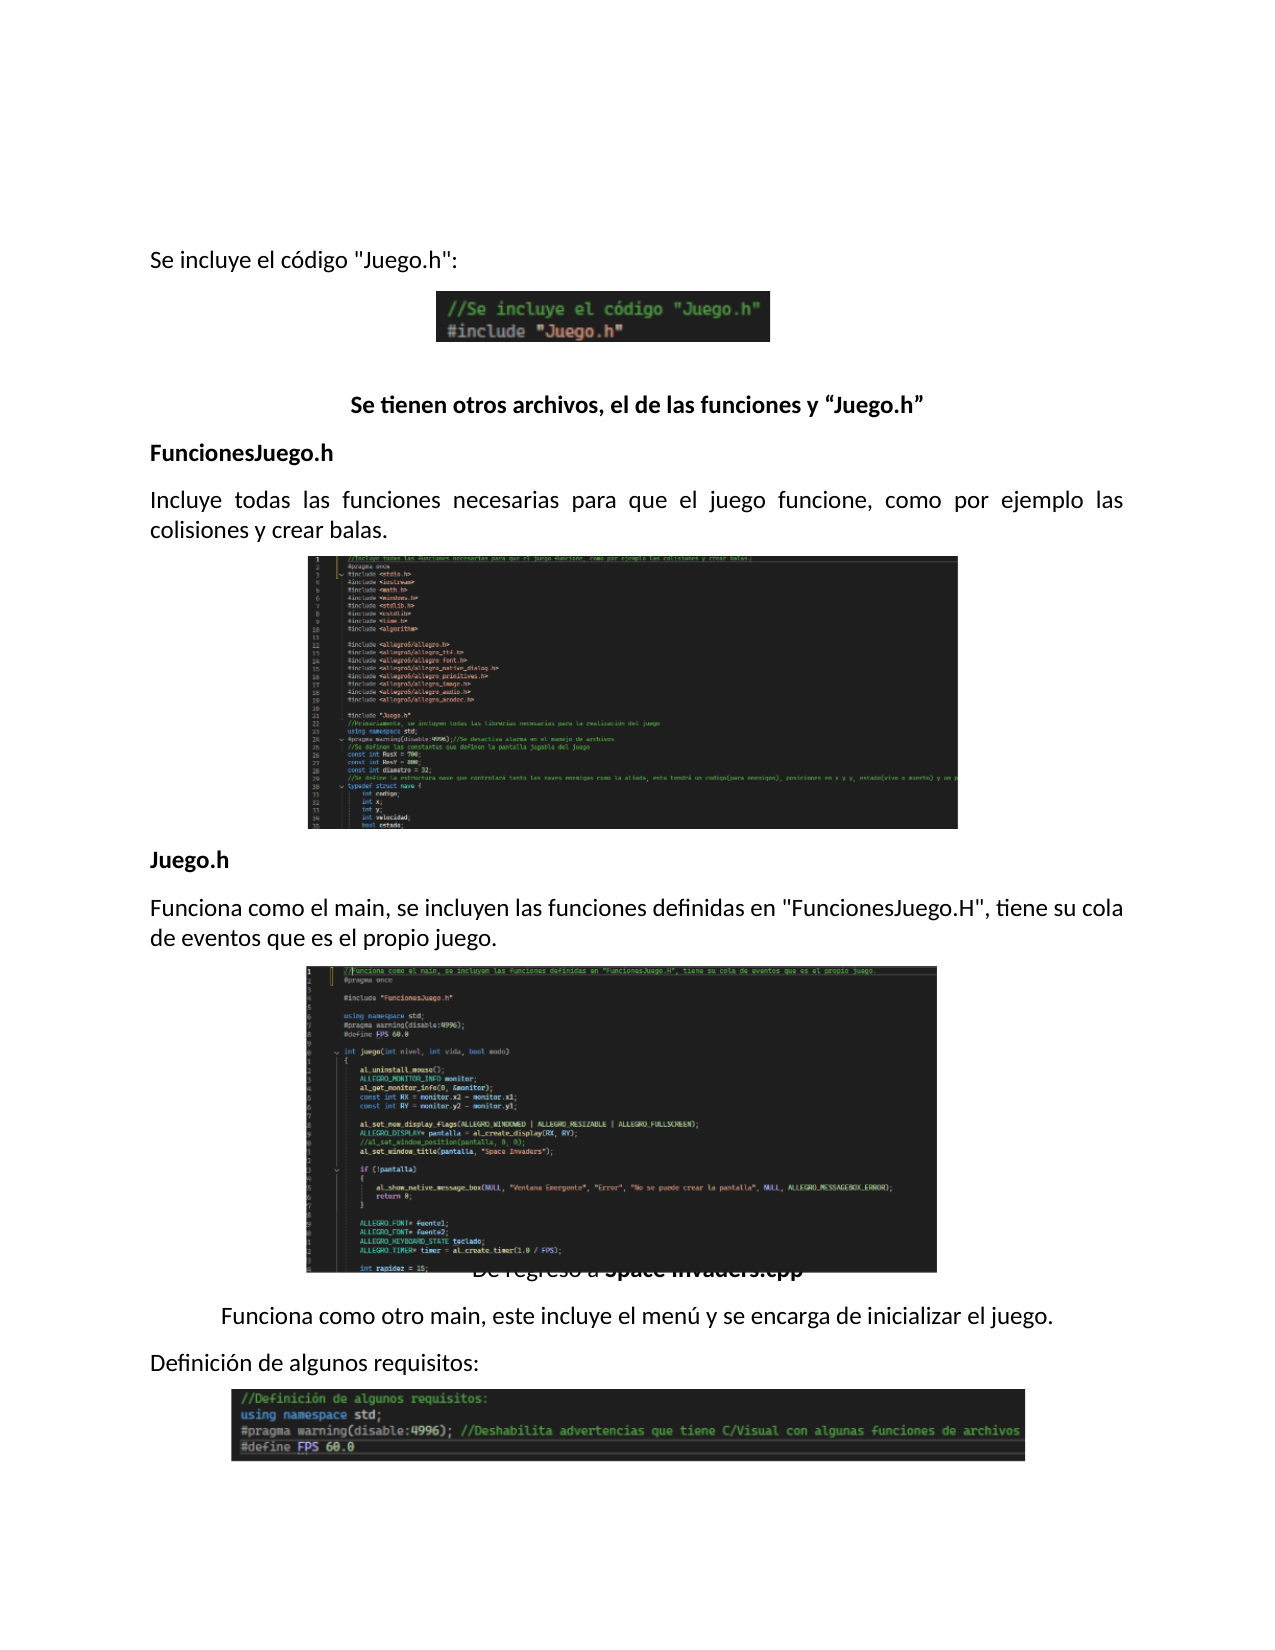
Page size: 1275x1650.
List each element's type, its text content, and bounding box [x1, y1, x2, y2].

text Incluye todas las funciones necesarias para que el juego funcione, como por ejemplo las colisiones y crear balas. [150, 484, 1125, 545]
text Se incluye el código "Juego.h": [150, 244, 1125, 275]
picture [306, 966, 938, 1273]
text Funciona como el main, se incluyen las funciones definidas en "FuncionesJuego.H", tiene su cola de eventos que es el propio juego. [150, 892, 1125, 953]
text De regreso a Space Invaders.cpp [150, 1253, 1125, 1283]
text Se tienen otros archivos, el de las funciones y “Juego.h” [150, 389, 1125, 420]
text FuncionesJuego.h [150, 437, 1125, 467]
text Juego.h [150, 845, 1125, 875]
picture [436, 291, 771, 342]
picture [307, 556, 961, 829]
text Funciona como otro main, este incluye el menú y se encarga de inicializar el juego. [150, 1300, 1125, 1330]
text Definición de algunos requisitos: [150, 1347, 1125, 1378]
picture [231, 1389, 1025, 1462]
